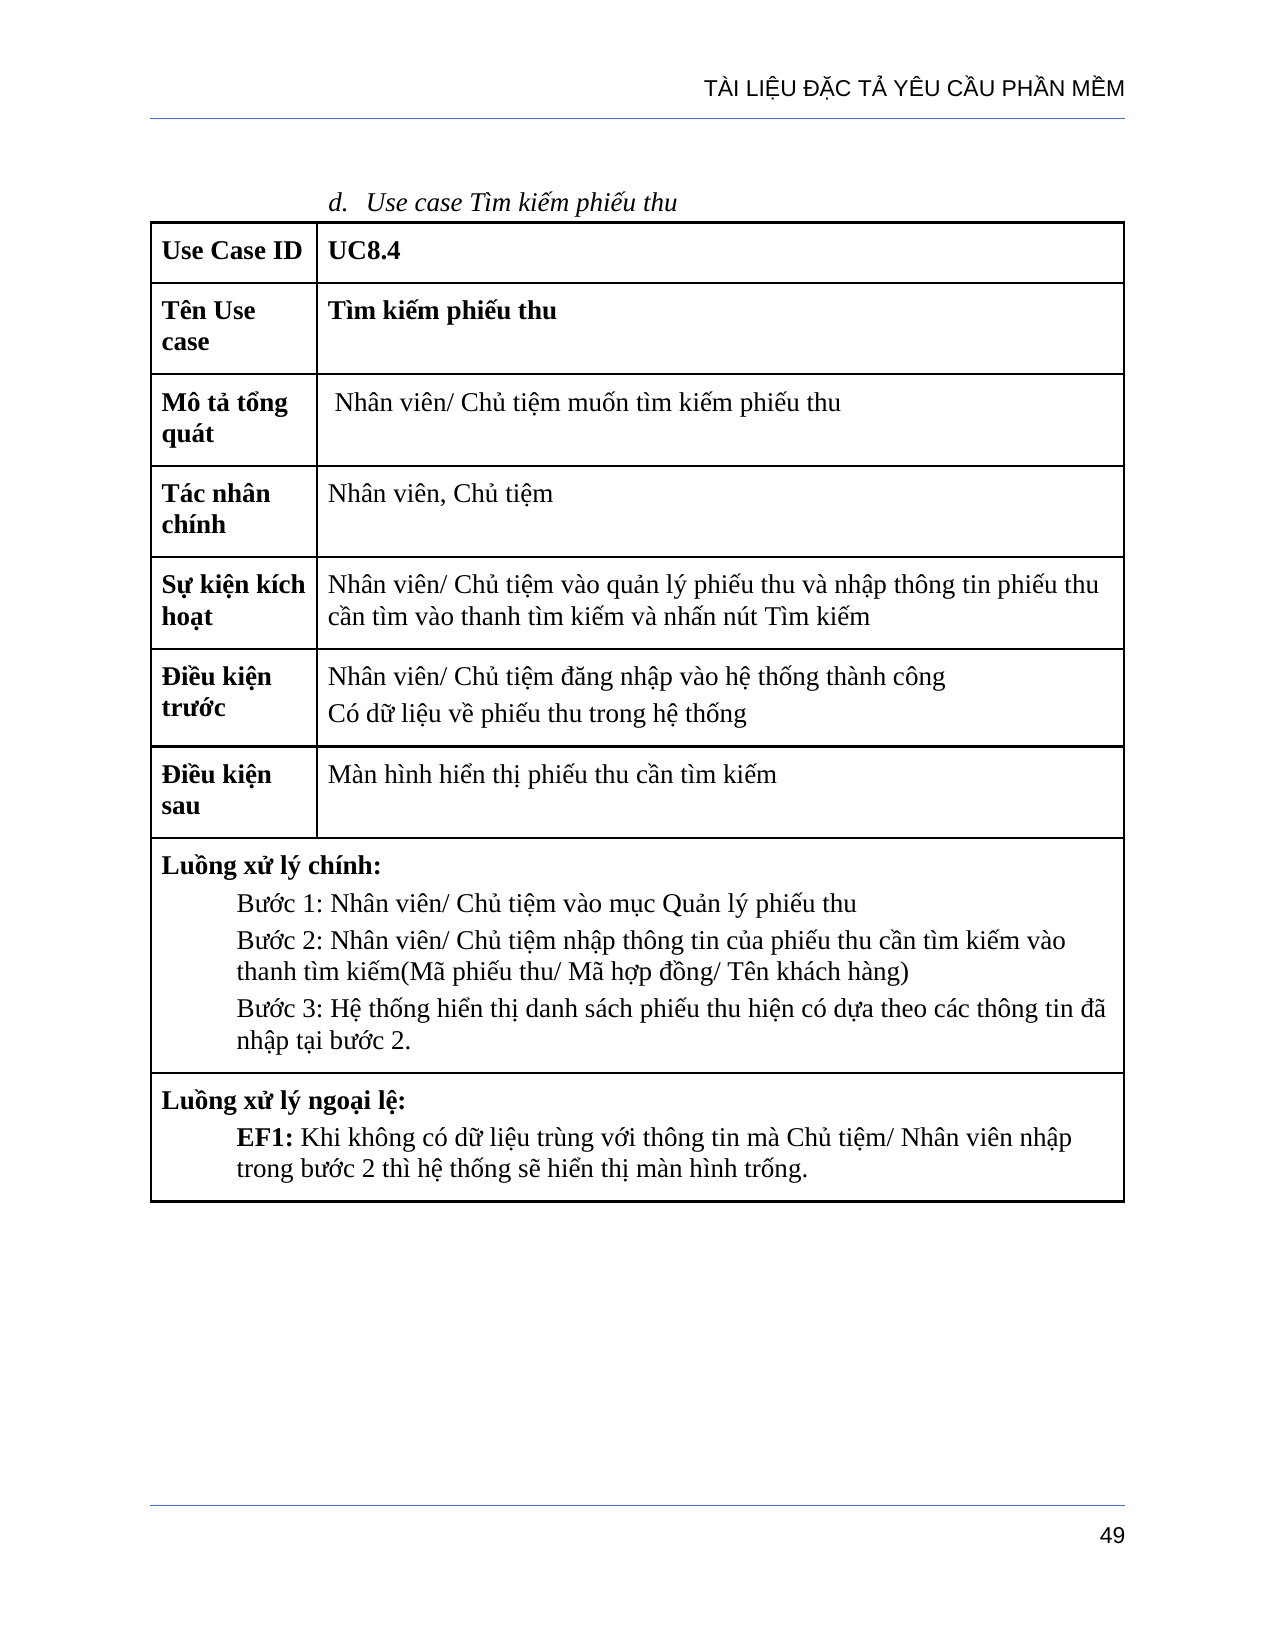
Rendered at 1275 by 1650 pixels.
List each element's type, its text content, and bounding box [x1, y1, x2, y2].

table_cell Nhân viên/ Chủ tiệm đăng nhập vào hệ thống thành công Có dữ liệu về phiếu thu trong hệ thống [318, 650, 1123, 745]
table_cell Màn hình hiển thị phiếu thu cần tìm kiếm [318, 748, 1123, 837]
list Use case Tìm kiếm phiếu thu [328, 186, 1125, 217]
table_cell Mô tả tổng quát [152, 375, 316, 465]
table_cell Luồng xử lý chính: Bước 1: Nhân viên/ Chủ tiệm vào mục Quản lý phiếu thu Bước 2: Nhân viên/ Chủ tiệm nhập thông tin của phiếu thu cần tìm kiếm vào thanh tìm kiếm(Mã phiếu thu/ Mã hợp đồng/ Tên khách hàng) Bước 3: Hệ thống hiển thị danh sách phiếu thu hiện có dựa theo các thông tin đã nhập tại bước 2. [152, 839, 1123, 1072]
table_cell Luồng xử lý ngoại lệ: EF1: Khi không có dữ liệu trùng với thông tin mà Chủ tiệm/ Nhân viên nhập trong bước 2 thì hệ thống sẽ hiển thị màn hình trống. [152, 1074, 1123, 1200]
table_cell Sự kiện kích hoạt [152, 558, 316, 648]
table_cell Tên Use case [152, 284, 316, 373]
table_header Use Case ID [152, 224, 316, 282]
table_cell Tìm kiếm phiếu thu [318, 284, 1123, 373]
table_cell Nhân viên/ Chủ tiệm muốn tìm kiếm phiếu thu [318, 375, 1123, 465]
table_cell Nhân viên, Chủ tiệm [318, 467, 1123, 556]
table_cell Nhân viên/ Chủ tiệm vào quản lý phiếu thu và nhập thông tin phiếu thu cần tìm vào thanh tìm kiếm và nhấn nút Tìm kiếm [318, 558, 1123, 648]
table_cell Tác nhân chính [152, 467, 316, 556]
table_cell Điều kiện sau [152, 748, 316, 837]
table_header UC8.4 [318, 224, 1123, 282]
table_cell Điều kiện trước [152, 650, 316, 745]
